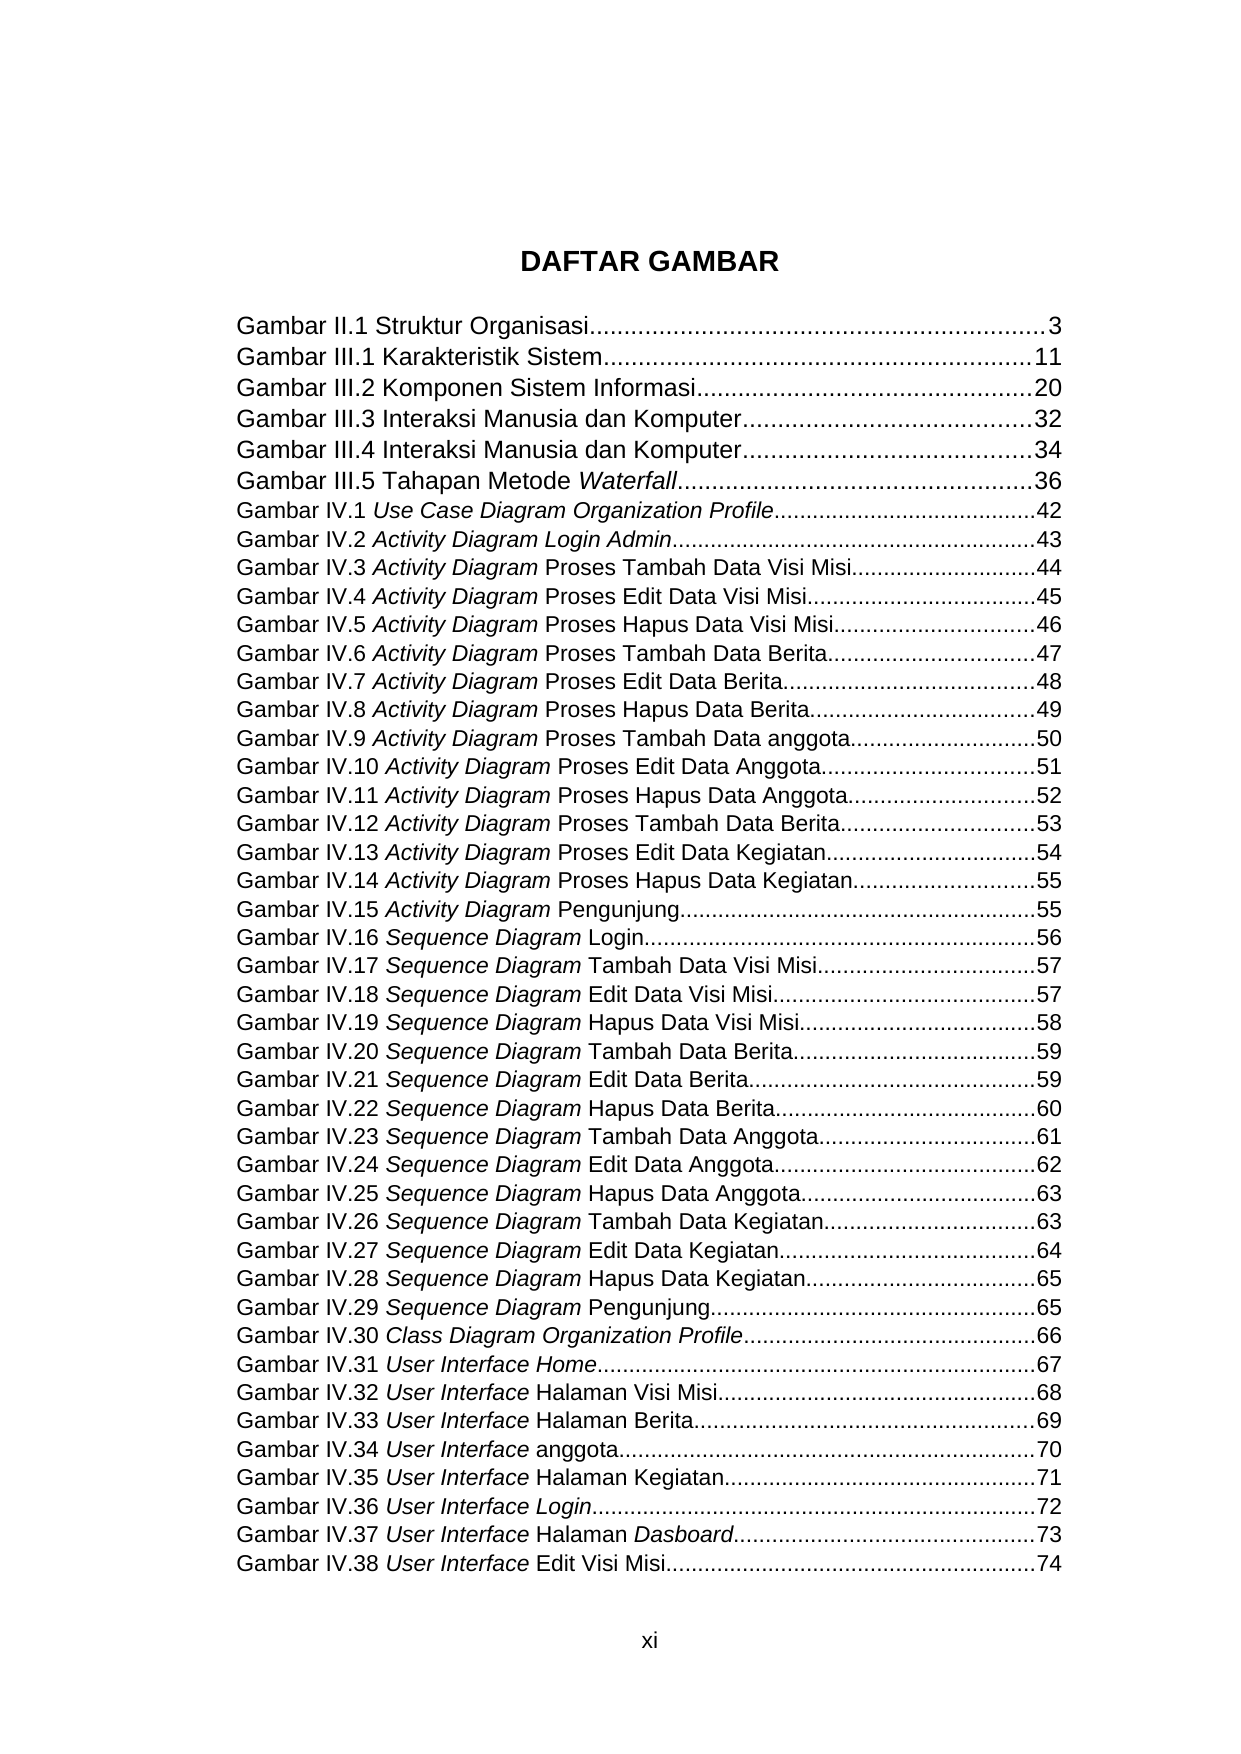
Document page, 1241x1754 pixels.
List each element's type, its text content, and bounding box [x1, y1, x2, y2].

text Gambar IV.17 Sequence Diagram Tambah Data Visi Misi 57 [236, 952, 1063, 979]
text Gambar IV.22 Sequence Diagram Hapus Data Berita 60 [236, 1094, 1063, 1121]
text Gambar IV.30 Class Diagram Organization Profile 66 [236, 1322, 1063, 1348]
text Gambar III.5 Tahapan Metode Waterfall 36 [236, 466, 1063, 495]
text Gambar IV.9 Activity Diagram Proses Tambah Data anggota 50 [236, 725, 1063, 751]
text Gambar IV.33 User Interface Halaman Berita 69 [236, 1407, 1063, 1434]
text Gambar IV.20 Sequence Diagram Tambah Data Berita 59 [236, 1038, 1063, 1064]
text Gambar II.1 Struktur Organisasi 3 [236, 311, 1063, 340]
text Gambar IV.15 Activity Diagram Pengunjung 55 [236, 896, 1063, 922]
text Gambar IV.4 Activity Diagram Proses Edit Data Visi Misi 45 [236, 583, 1063, 609]
text Gambar IV.27 Sequence Diagram Edit Data Kegiatan 64 [236, 1237, 1063, 1263]
text Gambar III.4 Interaksi Manusia dan Komputer 34 [236, 435, 1063, 464]
text Gambar IV.36 User Interface Login 72 [236, 1493, 1063, 1519]
text Gambar IV.6 Activity Diagram Proses Tambah Data Berita 47 [236, 639, 1063, 666]
text Gambar IV.10 Activity Diagram Proses Edit Data Anggota 51 [236, 753, 1063, 780]
text Gambar IV.35 User Interface Halaman Kegiatan 71 [236, 1464, 1063, 1491]
text Gambar IV.37 User Interface Halaman Dasboard 73 [236, 1521, 1063, 1547]
text Gambar IV.7 Activity Diagram Proses Edit Data Berita 48 [236, 668, 1063, 694]
text Gambar III.3 Interaksi Manusia dan Komputer 32 [236, 404, 1063, 433]
text Gambar IV.24 Sequence Diagram Edit Data Anggota 62 [236, 1151, 1063, 1178]
text Gambar IV.1 Use Case Diagram Organization Profile 42 [236, 497, 1063, 524]
text Gambar IV.34 User Interface anggota 70 [236, 1436, 1063, 1462]
text Gambar IV.23 Sequence Diagram Tambah Data Anggota 61 [236, 1123, 1063, 1149]
text Gambar IV.38 User Interface Edit Visi Misi 74 [236, 1549, 1063, 1576]
text Gambar IV.28 Sequence Diagram Hapus Data Kegiatan 65 [236, 1265, 1063, 1292]
text Gambar III.2 Komponen Sistem Informasi 20 [236, 373, 1063, 402]
text Gambar III.1 Karakteristik Sistem 11 [236, 342, 1063, 371]
text Gambar IV.3 Activity Diagram Proses Tambah Data Visi Misi 44 [236, 554, 1063, 581]
text Gambar IV.29 Sequence Diagram Pengunjung 65 [236, 1294, 1063, 1320]
text Gambar IV.25 Sequence Diagram Hapus Data Anggota 63 [236, 1180, 1063, 1206]
text Gambar IV.21 Sequence Diagram Edit Data Berita 59 [236, 1066, 1063, 1092]
text DAFTAR GAMBAR [236, 244, 1063, 278]
text Gambar IV.14 Activity Diagram Proses Hapus Data Kegiatan 55 [236, 867, 1063, 893]
text Gambar IV.16 Sequence Diagram Login 56 [236, 924, 1063, 950]
text Gambar IV.13 Activity Diagram Proses Edit Data Kegiatan 54 [236, 839, 1063, 865]
text Gambar IV.8 Activity Diagram Proses Hapus Data Berita 49 [236, 696, 1063, 723]
text Gambar IV.19 Sequence Diagram Hapus Data Visi Misi 58 [236, 1009, 1063, 1036]
text Gambar IV.2 Activity Diagram Login Admin 43 [236, 526, 1063, 552]
text Gambar IV.32 User Interface Halaman Visi Misi 68 [236, 1379, 1063, 1405]
text Gambar IV.12 Activity Diagram Proses Tambah Data Berita 53 [236, 810, 1063, 837]
text Gambar IV.26 Sequence Diagram Tambah Data Kegiatan 63 [236, 1208, 1063, 1235]
text Gambar IV.18 Sequence Diagram Edit Data Visi Misi 57 [236, 981, 1063, 1007]
text Gambar IV.5 Activity Diagram Proses Hapus Data Visi Misi 46 [236, 611, 1063, 637]
text Gambar IV.11 Activity Diagram Proses Hapus Data Anggota 52 [236, 782, 1063, 808]
text Gambar IV.31 User Interface Home 67 [236, 1351, 1063, 1377]
